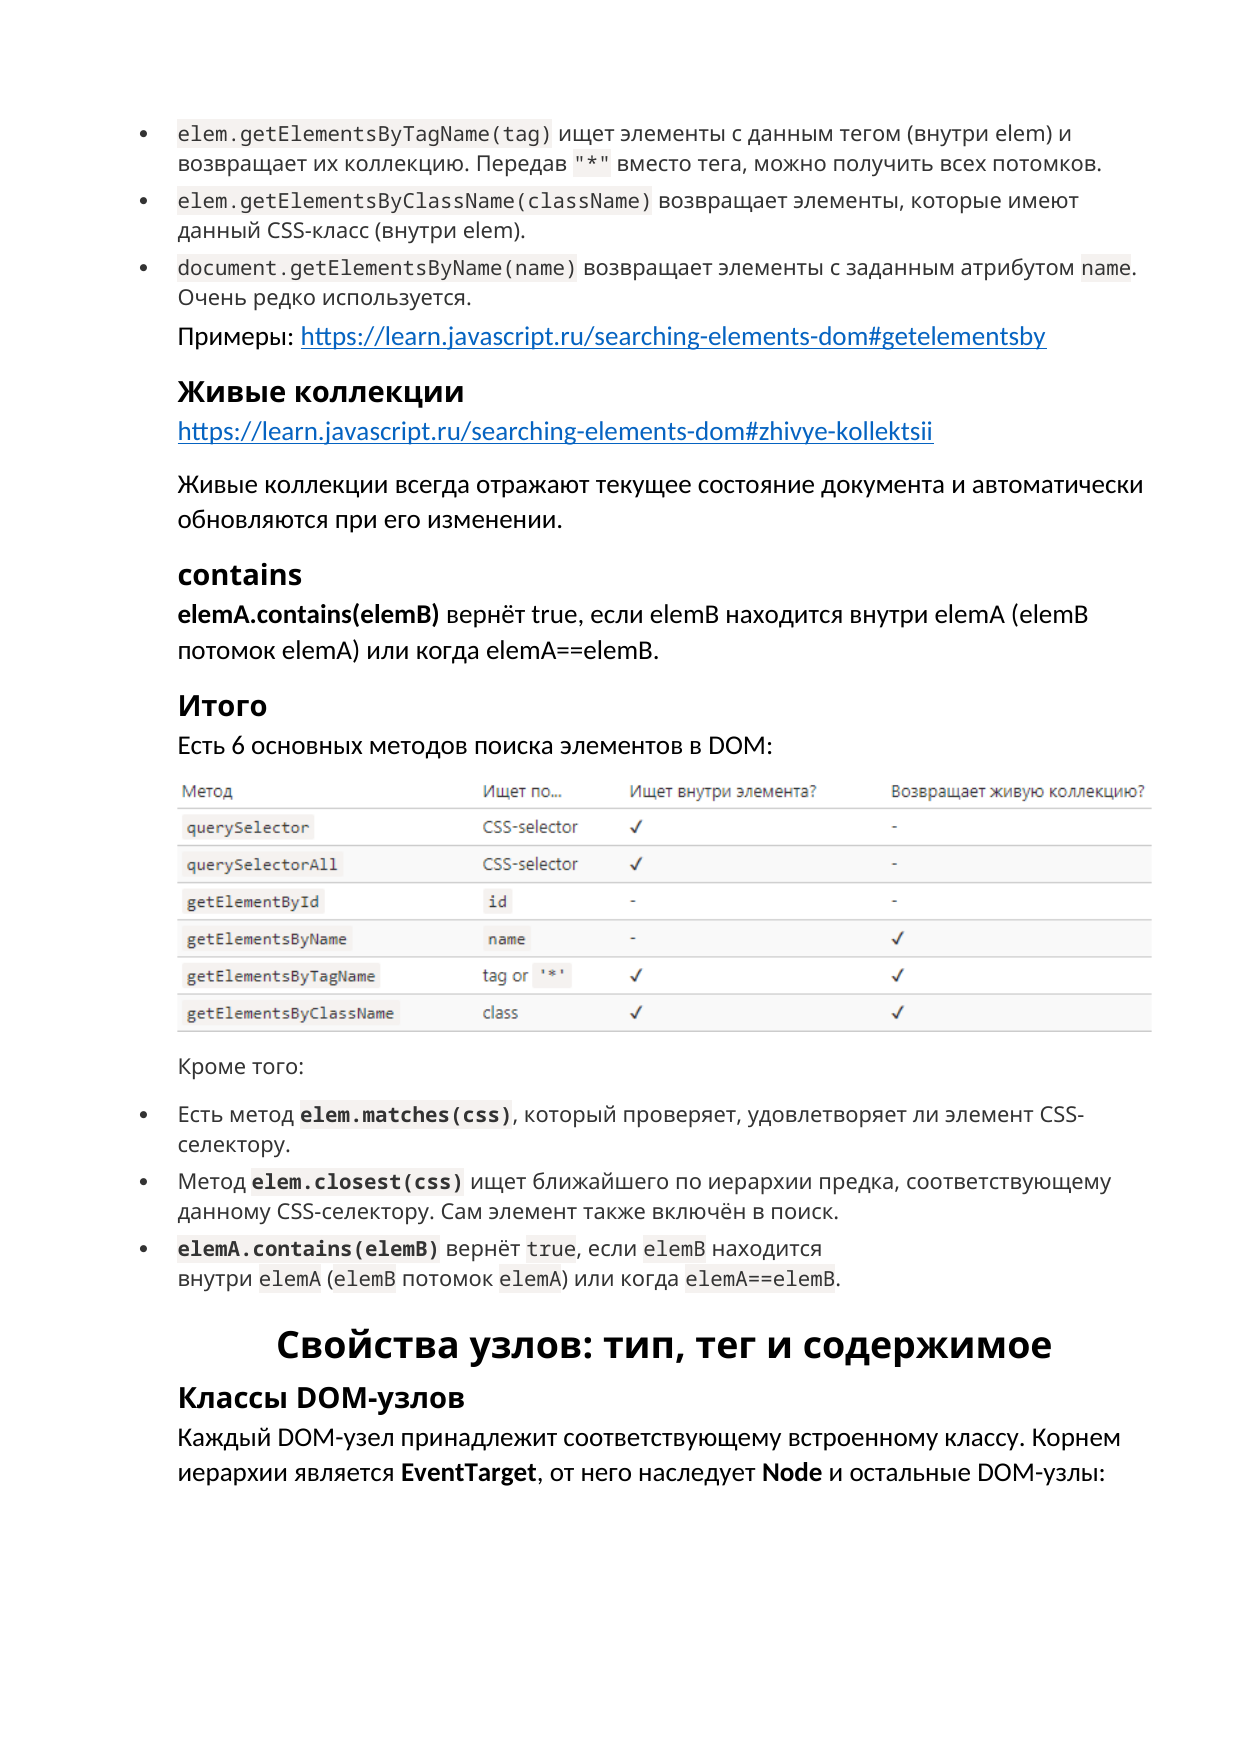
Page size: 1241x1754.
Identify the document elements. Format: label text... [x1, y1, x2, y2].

subtitle Живые коллекции [177, 372, 1152, 411]
subtitle contains [177, 555, 1152, 594]
list Метод elem.closest(css) ищет ближайшего по иерархии предка, соответствующему данному CSS-селектору. Сам элемент также включён в поиск. [140, 1166, 1152, 1226]
subtitle Итого [177, 685, 1152, 725]
text Кроме того: [177, 1051, 1152, 1080]
list document.getElementsByName(name) возвращает элементы с заданным атрибутом name. Очень редко используется. [140, 252, 1152, 312]
text Примеры: https://learn.javascript.ru/searching-elements-dom#getelementsby [177, 319, 1152, 352]
picture [177, 780, 1152, 1032]
list elem.getElementsByClassName(className) возвращает элементы, которые имеют данный CSS-класс (внутри elem). [140, 185, 1152, 245]
list elemA.contains(elemB) вернёт true, если elemB находится внутри elemA (elemB потомок elemA) или когда elemA==elemB. [140, 1233, 1152, 1293]
list Есть метод elem.matches(css), который проверяет, удовлетворяет ли элемент CSS-селектору. [140, 1099, 1152, 1159]
subtitle Классы DOM-узлов [177, 1377, 1152, 1417]
text elemA.contains(elemB) вернёт true, если elemB находится внутри elemA (elemB потомок elemA) или когда elemA==elemB. [177, 597, 1152, 666]
text https://learn.javascript.ru/searching-elements-dom#zhivye-kollektsii [177, 414, 1152, 447]
text Каждый DOM-узел принадлежит соответствующему встроенному классу. Корнем иерархии является EventTarget, от него наследует Node и остальные DOM-узлы: [177, 1420, 1152, 1489]
text Живые коллекции всегда отражают текущее состояние документа и автоматически обновляются при его изменении. [177, 467, 1152, 535]
subtitle Свойства узлов: тип, тег и содержимое [177, 1318, 1152, 1369]
text Есть 6 основных методов поиска элементов в DOM: [177, 728, 1152, 761]
list elem.getElementsByTagName(tag) ищет элементы с данным тегом (внутри elem) и возвращает их коллекцию. Передав "*" вместо тега, можно получить всех потомков. [140, 118, 1152, 178]
